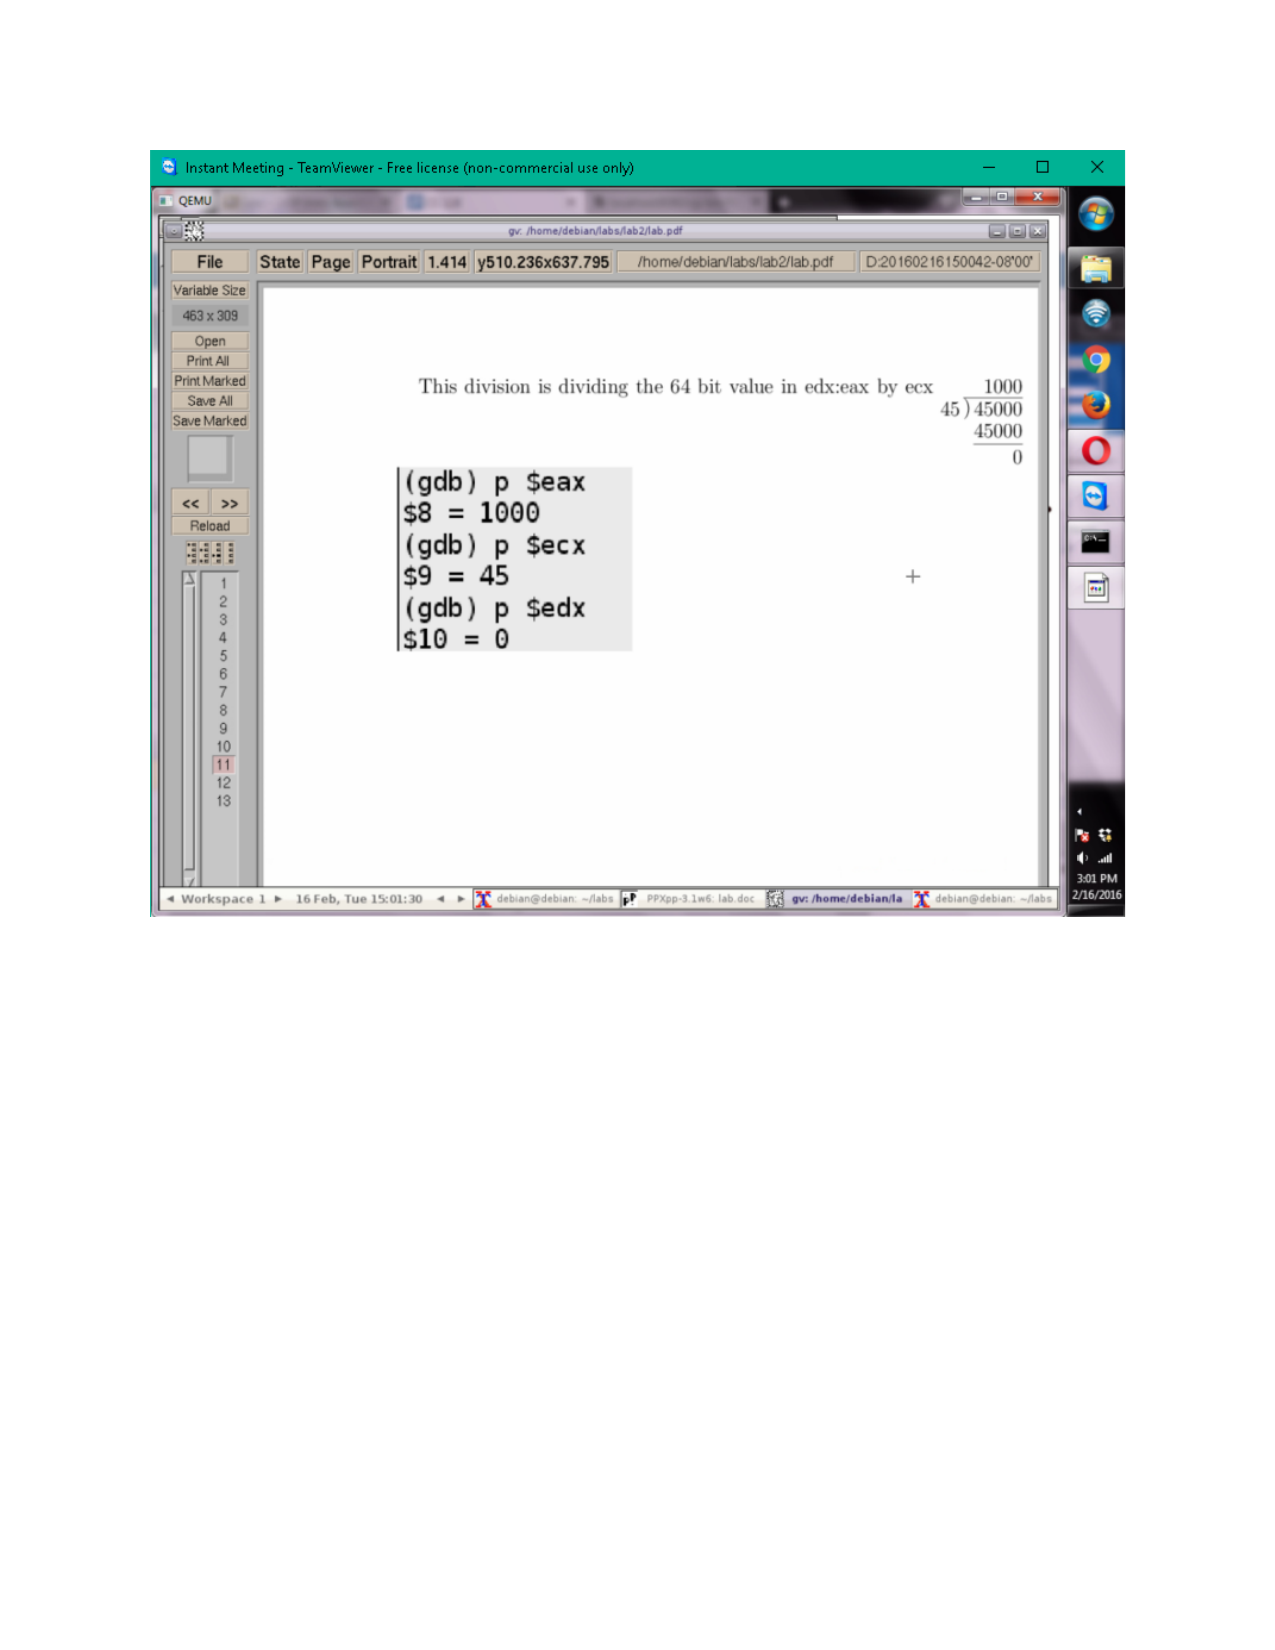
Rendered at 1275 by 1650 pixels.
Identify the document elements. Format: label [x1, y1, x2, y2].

picture [150, 150, 1125, 917]
